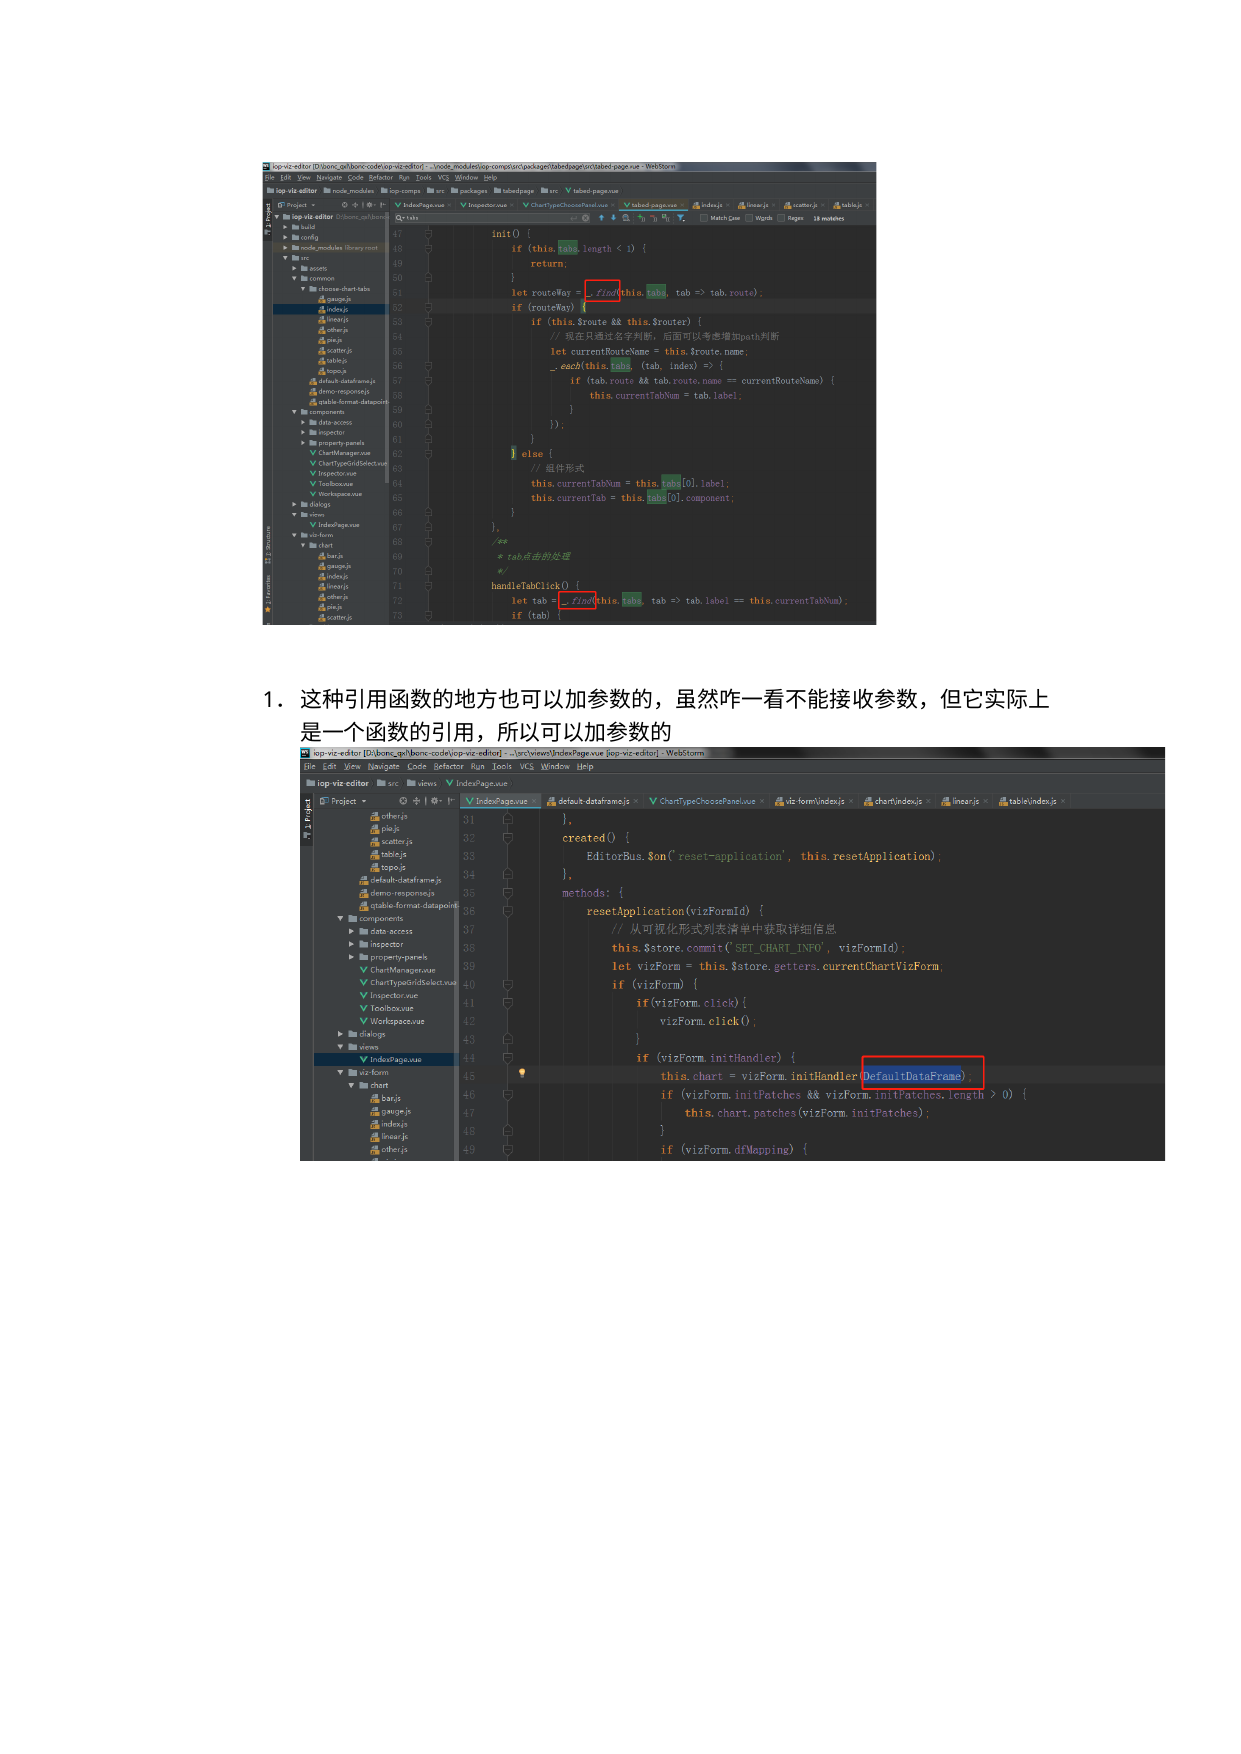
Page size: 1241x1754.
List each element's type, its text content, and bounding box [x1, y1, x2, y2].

list 这种引用函数的地方也可以加参数的，虽然咋一看不能接收参数，但它实际上是一个函数的引用，所以可以加参数的 [262, 682, 1053, 747]
picture [300, 747, 1166, 1161]
picture [262, 162, 877, 625]
